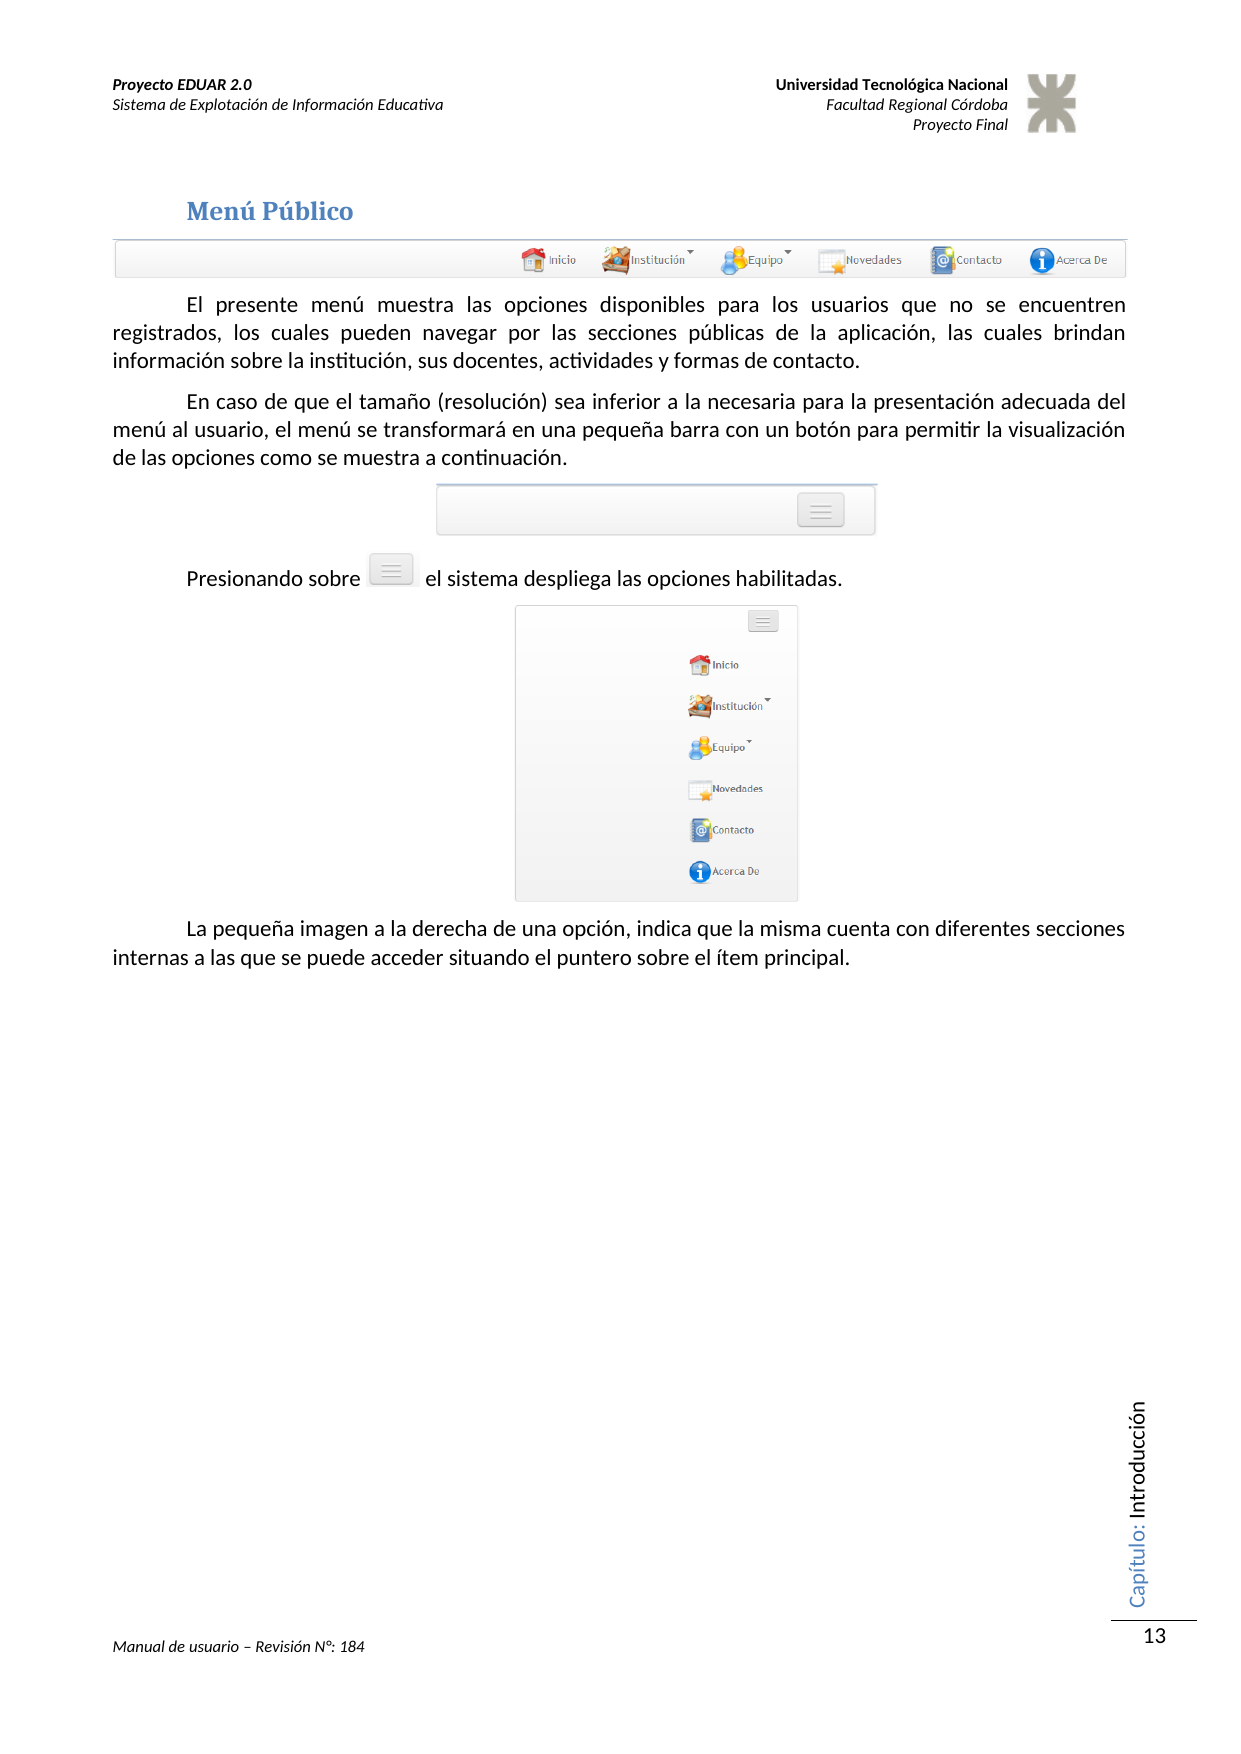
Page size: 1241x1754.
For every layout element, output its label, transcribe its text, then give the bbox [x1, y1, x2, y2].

text Presionando sobre el sistema despliega las opciones habilitadas. [112, 550, 1128, 592]
picture [436, 483, 878, 538]
text El presente menú muestra las opciones disponibles para los usuarios que no se encuentren registrados, los cuales pueden navegar por las secciones públicas de la aplicación, las cuales brindan información sobre la institución, sus docentes, actividades y formas de contacto. [112, 290, 1128, 374]
picture [366, 550, 420, 587]
text En caso de que el tamaño (resolución) sea inferior a la necesaria para la presentación adecuada del menú al usuario, el menú se transformará en una pequeña barra con un botón para permitir la visualización de las opciones como se muestra a continuación. [112, 387, 1128, 471]
picture [112, 239, 1128, 278]
subtitle Menú Público [112, 196, 1128, 227]
text La pequeña imagen a la derecha de una opción, indica que la misma cuenta con diferentes secciones internas a las que se puede acceder situando el puntero sobre el ítem principal. [112, 914, 1128, 971]
picture [513, 605, 801, 902]
